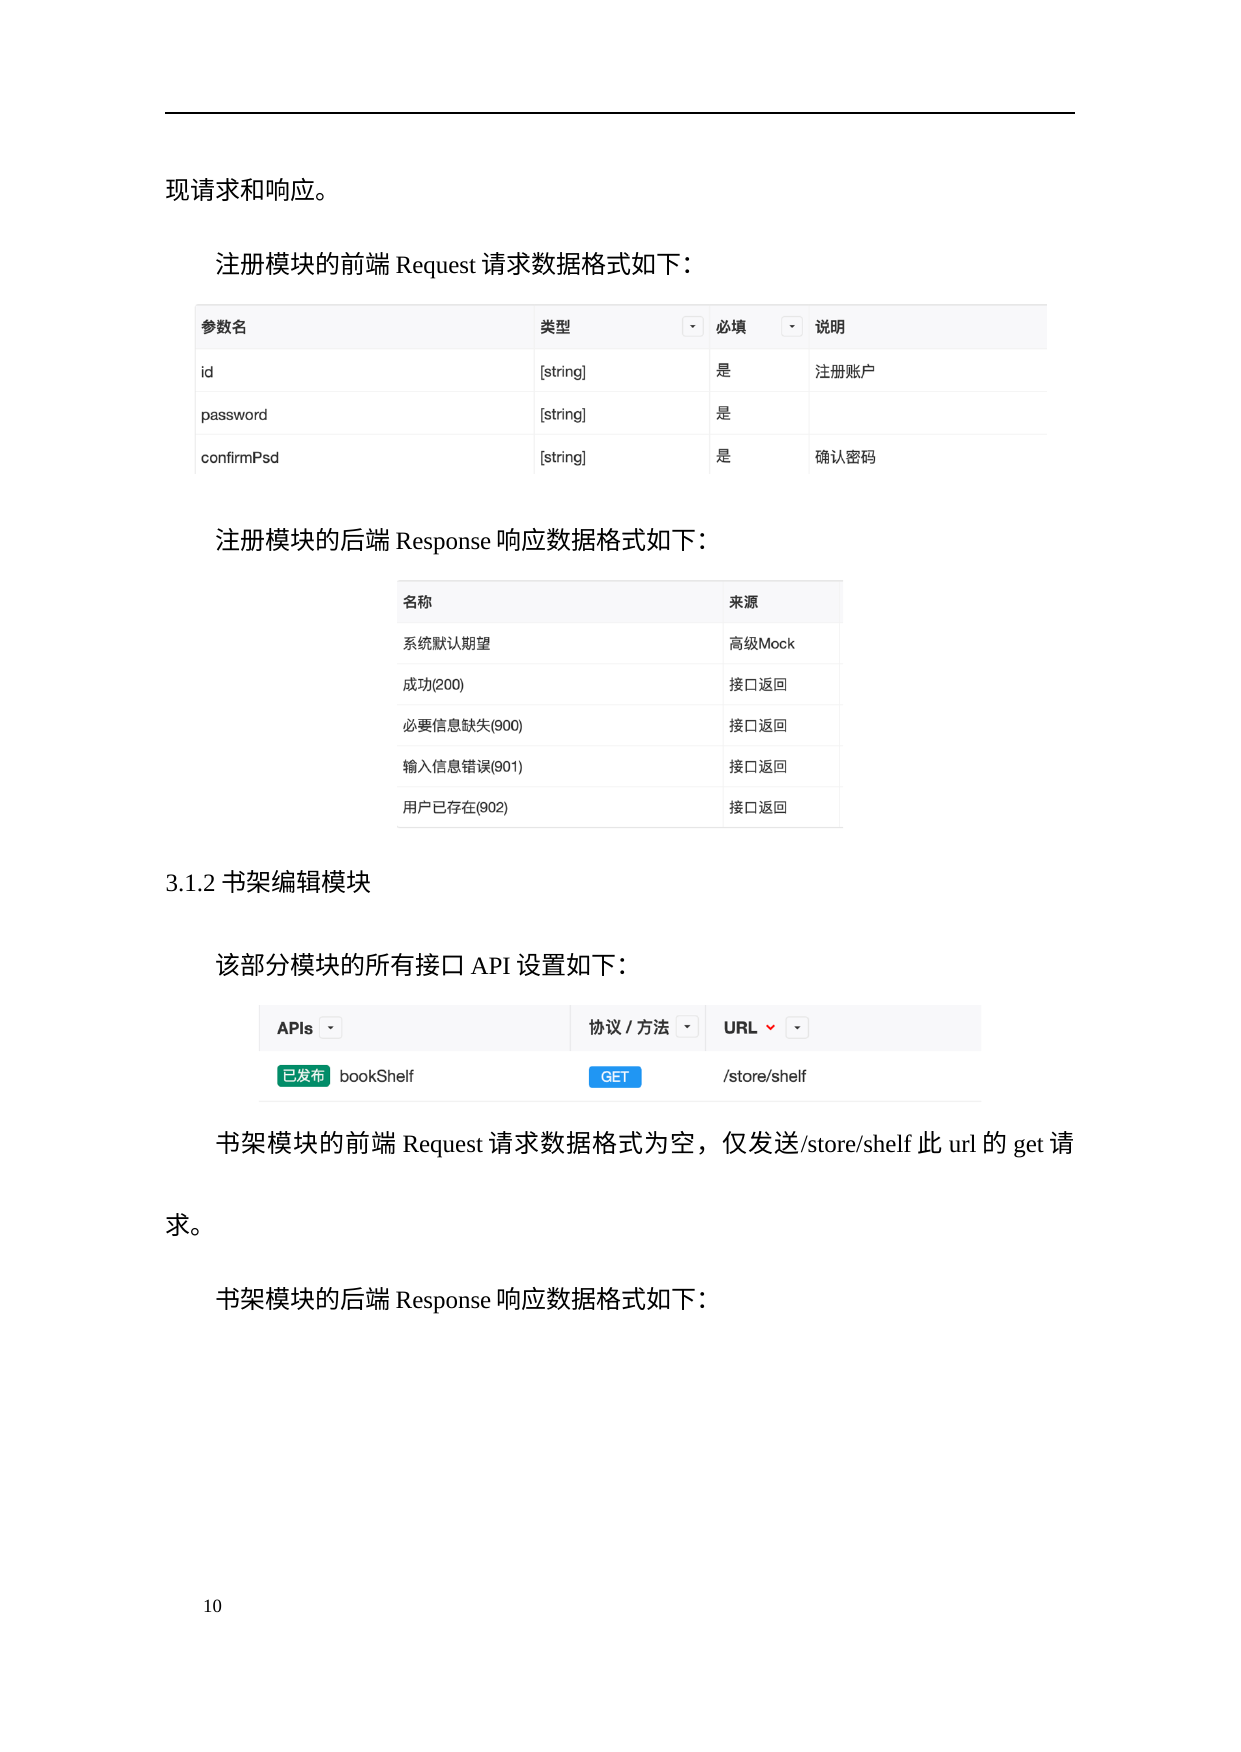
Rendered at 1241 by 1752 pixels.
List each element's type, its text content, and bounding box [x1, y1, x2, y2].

picture [258, 1005, 982, 1103]
picture [397, 580, 844, 829]
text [165, 156, 1075, 221]
subtitle 3.1.2 书架编辑模块 [165, 848, 1075, 913]
text 注册模块的后端Response响应数据格式如下： [165, 506, 1075, 571]
picture [193, 304, 1047, 474]
text 该部分模块的所有接口API设置如下： [165, 931, 1075, 996]
text 注册模块的前端Request请求数据格式如下： [165, 230, 1075, 295]
text 书架模块的前端Request请求数据格式为空，仅发送/store/shelf此url的get请求。 [165, 1109, 1075, 1256]
text 书架模块的后端Response响应数据格式如下： [165, 1265, 1075, 1330]
